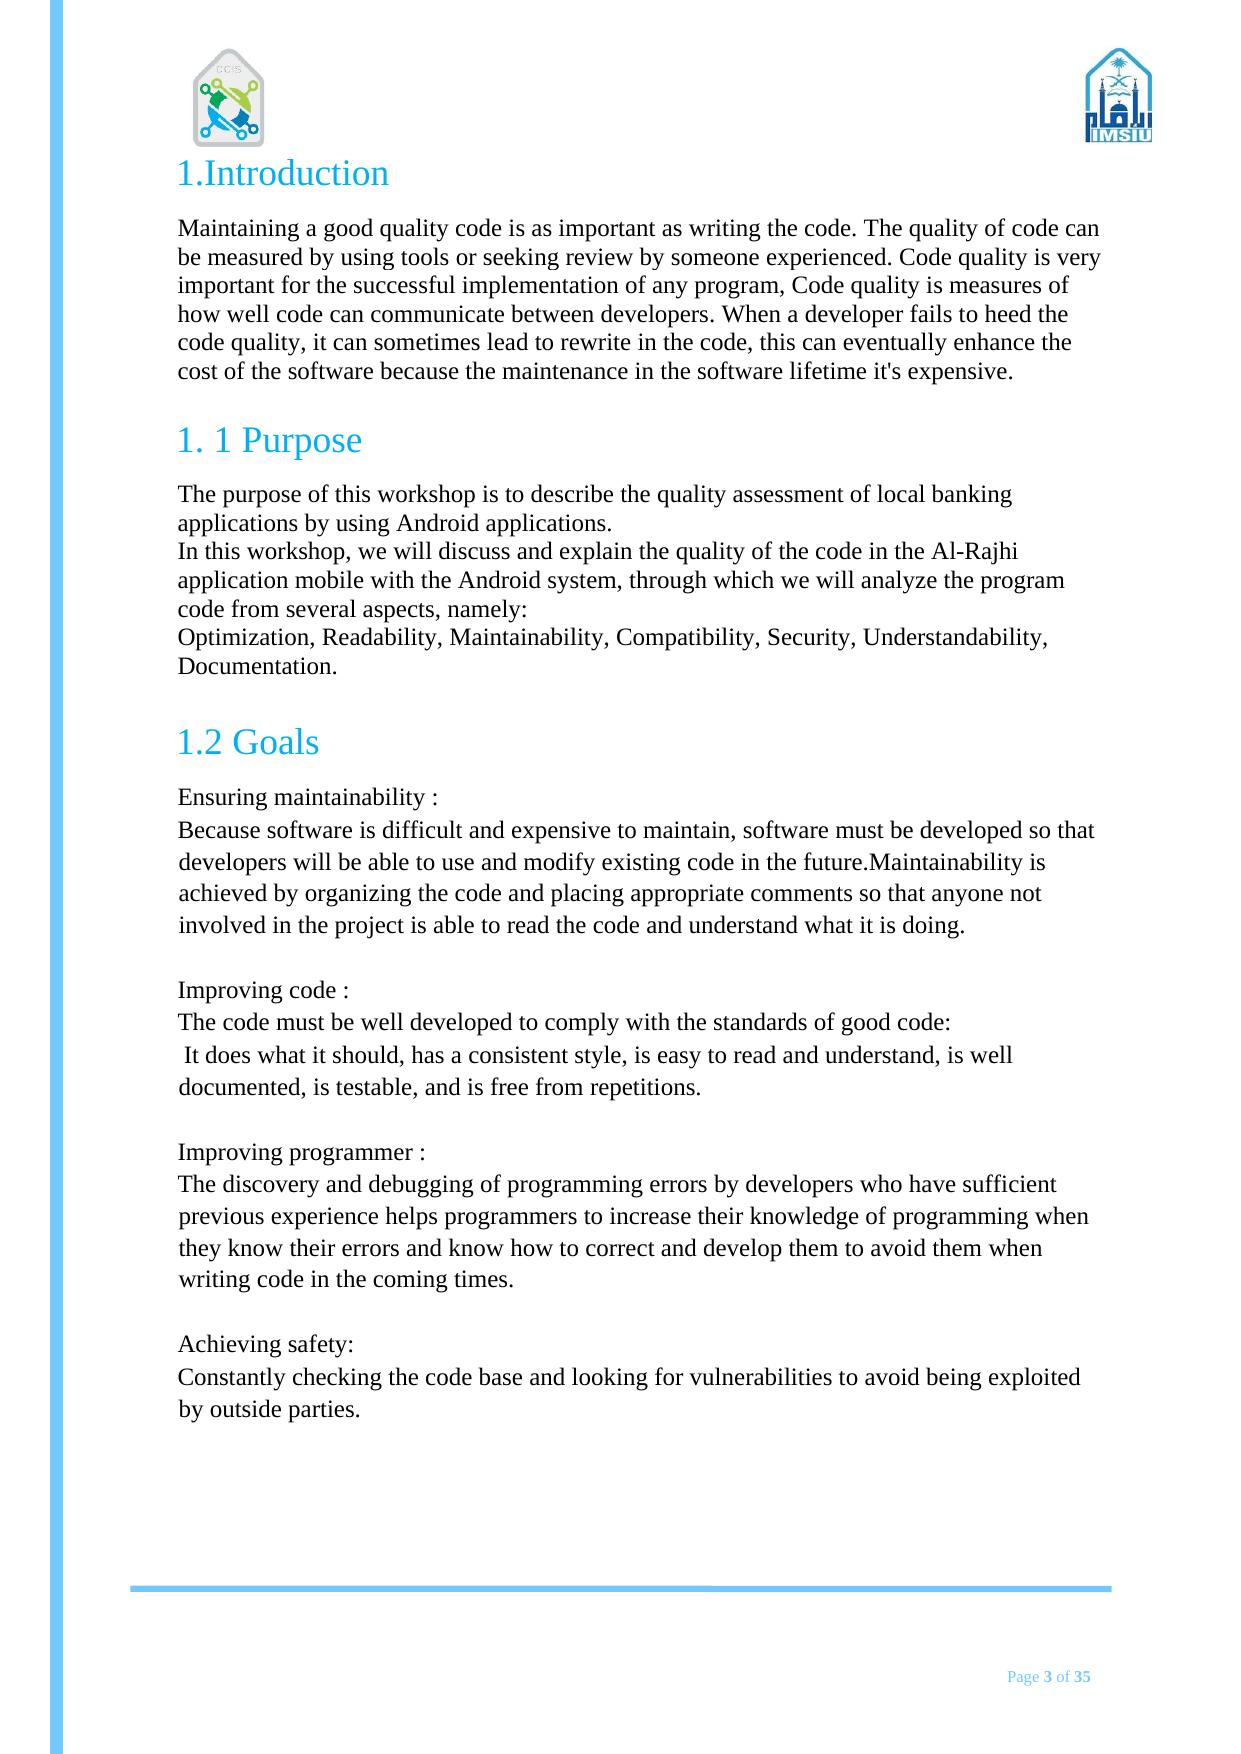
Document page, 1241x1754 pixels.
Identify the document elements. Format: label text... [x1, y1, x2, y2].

text It does what it should, has a consistent style, is easy to read and understand, is well documented, is testable, and is free from repetitions. [177, 1040, 1112, 1101]
picture [1083, 45, 1155, 145]
text Because software is difficult and expensive to maintain, software must be developed so that developers will be able to use and modify existing code in the future.Maintainability is achieved by organizing the code and placing appropriate comments so that anyone not involved in the project is able to read the code and understand what it is doing. [177, 815, 1112, 939]
subtitle 1.Introduction [176, 151, 1112, 194]
text Ensuring maintainability : [177, 782, 1112, 811]
text In this workshop, we will discuss and explain the quality of the code in the Al-Rajhi application mobile with the Android system, through which we will analyze the program code from several aspects, namely: [528, 537, 1112, 623]
subtitle 1.2 Goals [176, 719, 1112, 762]
text Improving code : [177, 975, 1112, 1004]
subtitle 1 Purpose [176, 417, 1112, 460]
text Maintaining a good quality code is as important as writing the code. The quality of code can be measured by using tools or seeking review by someone experienced. Code quality is very important for the successful implementation of any program, Code quality is measures of how well code can communicate between developers. When a developer fails to heed the code quality, it can sometimes lead to rewrite in the code, this can eventually enhance the cost of the software because the maintenance in the software lifetime it's expensive. [177, 213, 1112, 385]
text The discovery and debugging of programming errors by developers who have sufficient previous experience helps programmers to increase their knowledge of programming when they know their errors and know how to correct and develop them to avoid them when writing code in the coming times. [177, 1169, 1112, 1293]
text The code must be well developed to comply with the standards of good code: [177, 1007, 1112, 1036]
text The purpose of this workshop is to describe the quality assessment of local banking applications by using Android applications. [613, 480, 1112, 537]
text Improving programmer : [177, 1137, 1112, 1165]
text Optimization, Readability, Maintainability, Compatibility, Security, Understandability, Documentation. [338, 623, 1112, 679]
text Achieving safety: [177, 1329, 1112, 1358]
picture [177, 45, 282, 150]
text Constantly checking the code base and looking for vulnerabilities to avoid being exploited by outside parties. [177, 1362, 1112, 1422]
